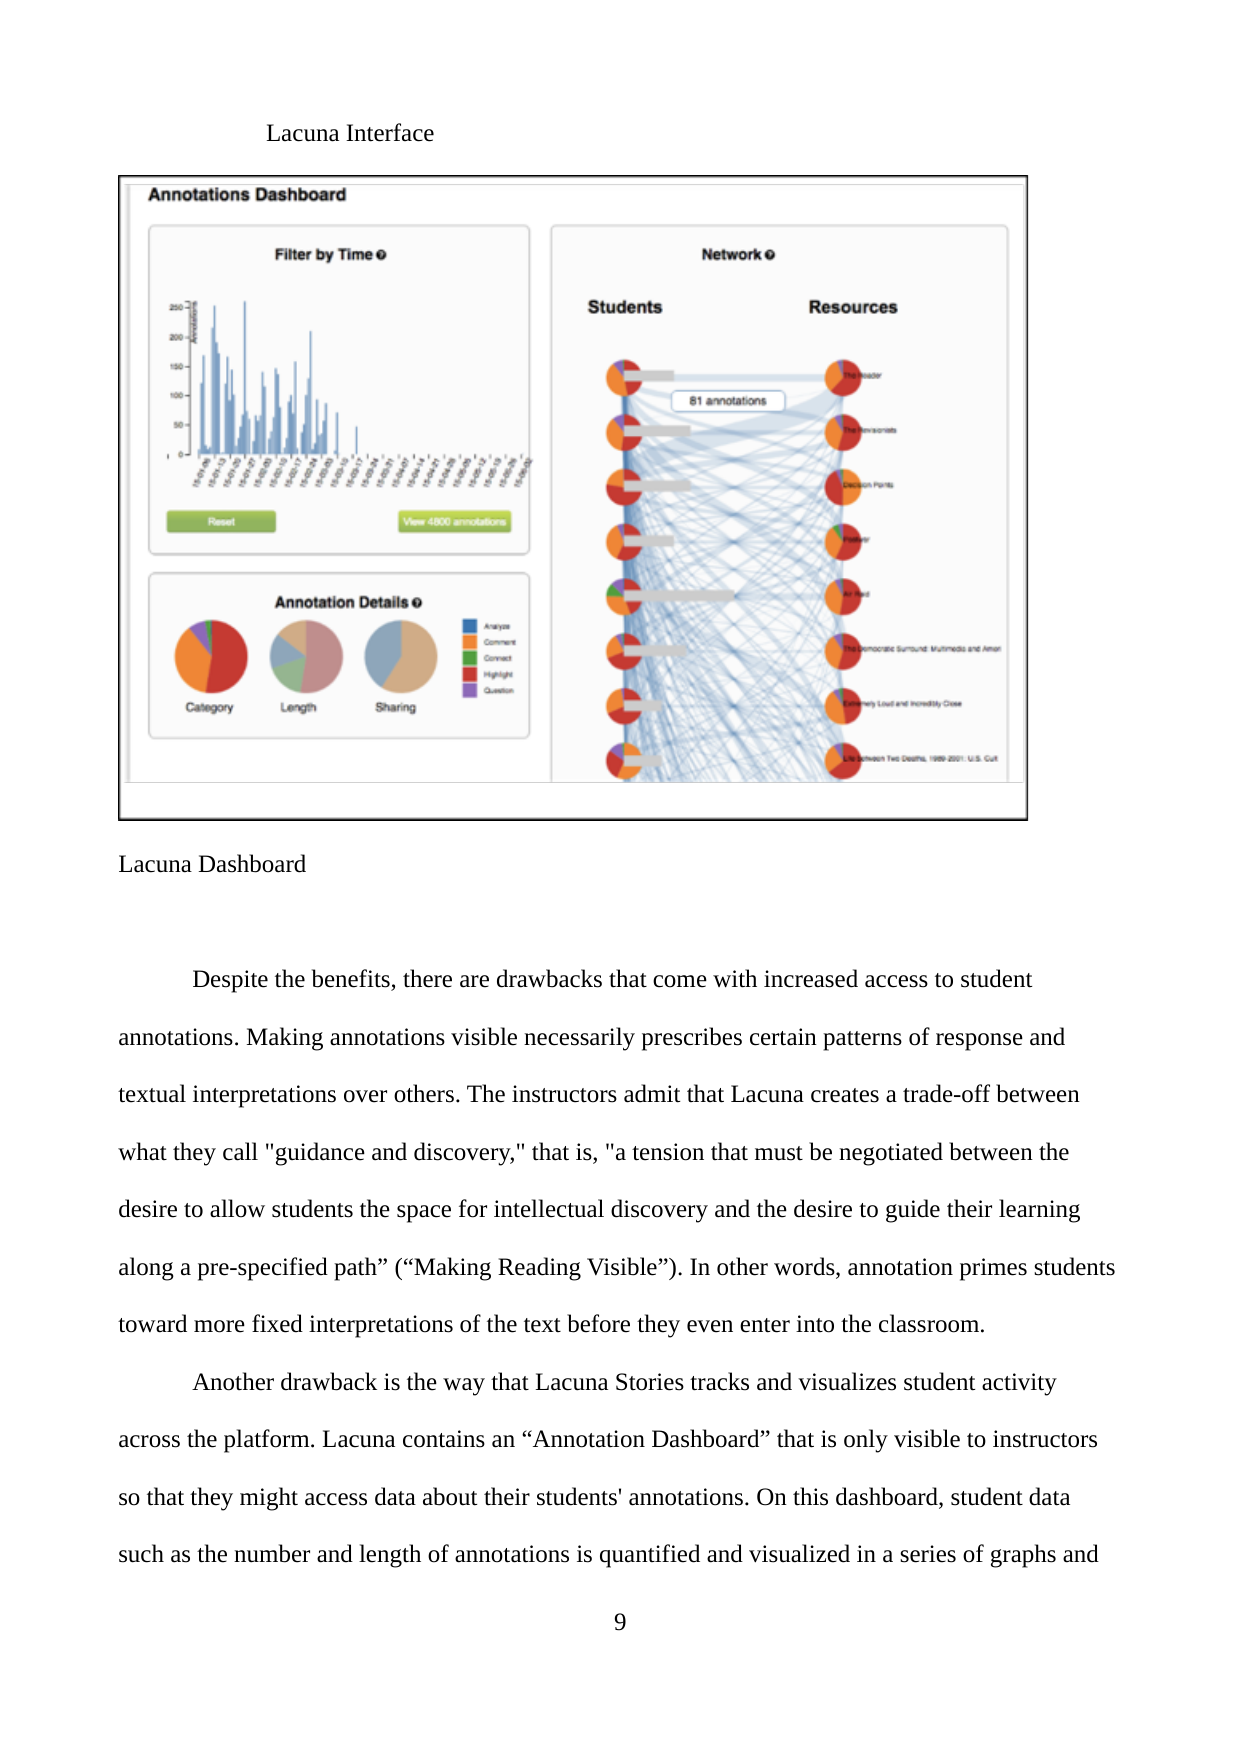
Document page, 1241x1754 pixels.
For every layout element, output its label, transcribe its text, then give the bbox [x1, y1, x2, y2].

text Despite the benefits, there are drawbacks that come with increased access to student annotations. Making annotations visible necessarily prescribes certain patterns of response and textual interpretations over others. The instructors admit that Lacuna creates a trade-off between what they call "guidance and discovery," that is, "a tension that must be negotiated between the desire to allow students the space for intellectual discovery and the desire to guide their learning along a pre-specified path” (“Making Reading Visible”). In other words, annotation primes students toward more fixed interpretations of the text before they even enter into the classroom. [118, 964, 1122, 1338]
picture [118, 175, 1029, 821]
text Lacuna Interface [192, 118, 1122, 147]
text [118, 1367, 1122, 1568]
text Lacuna Dashboard [118, 849, 1122, 878]
